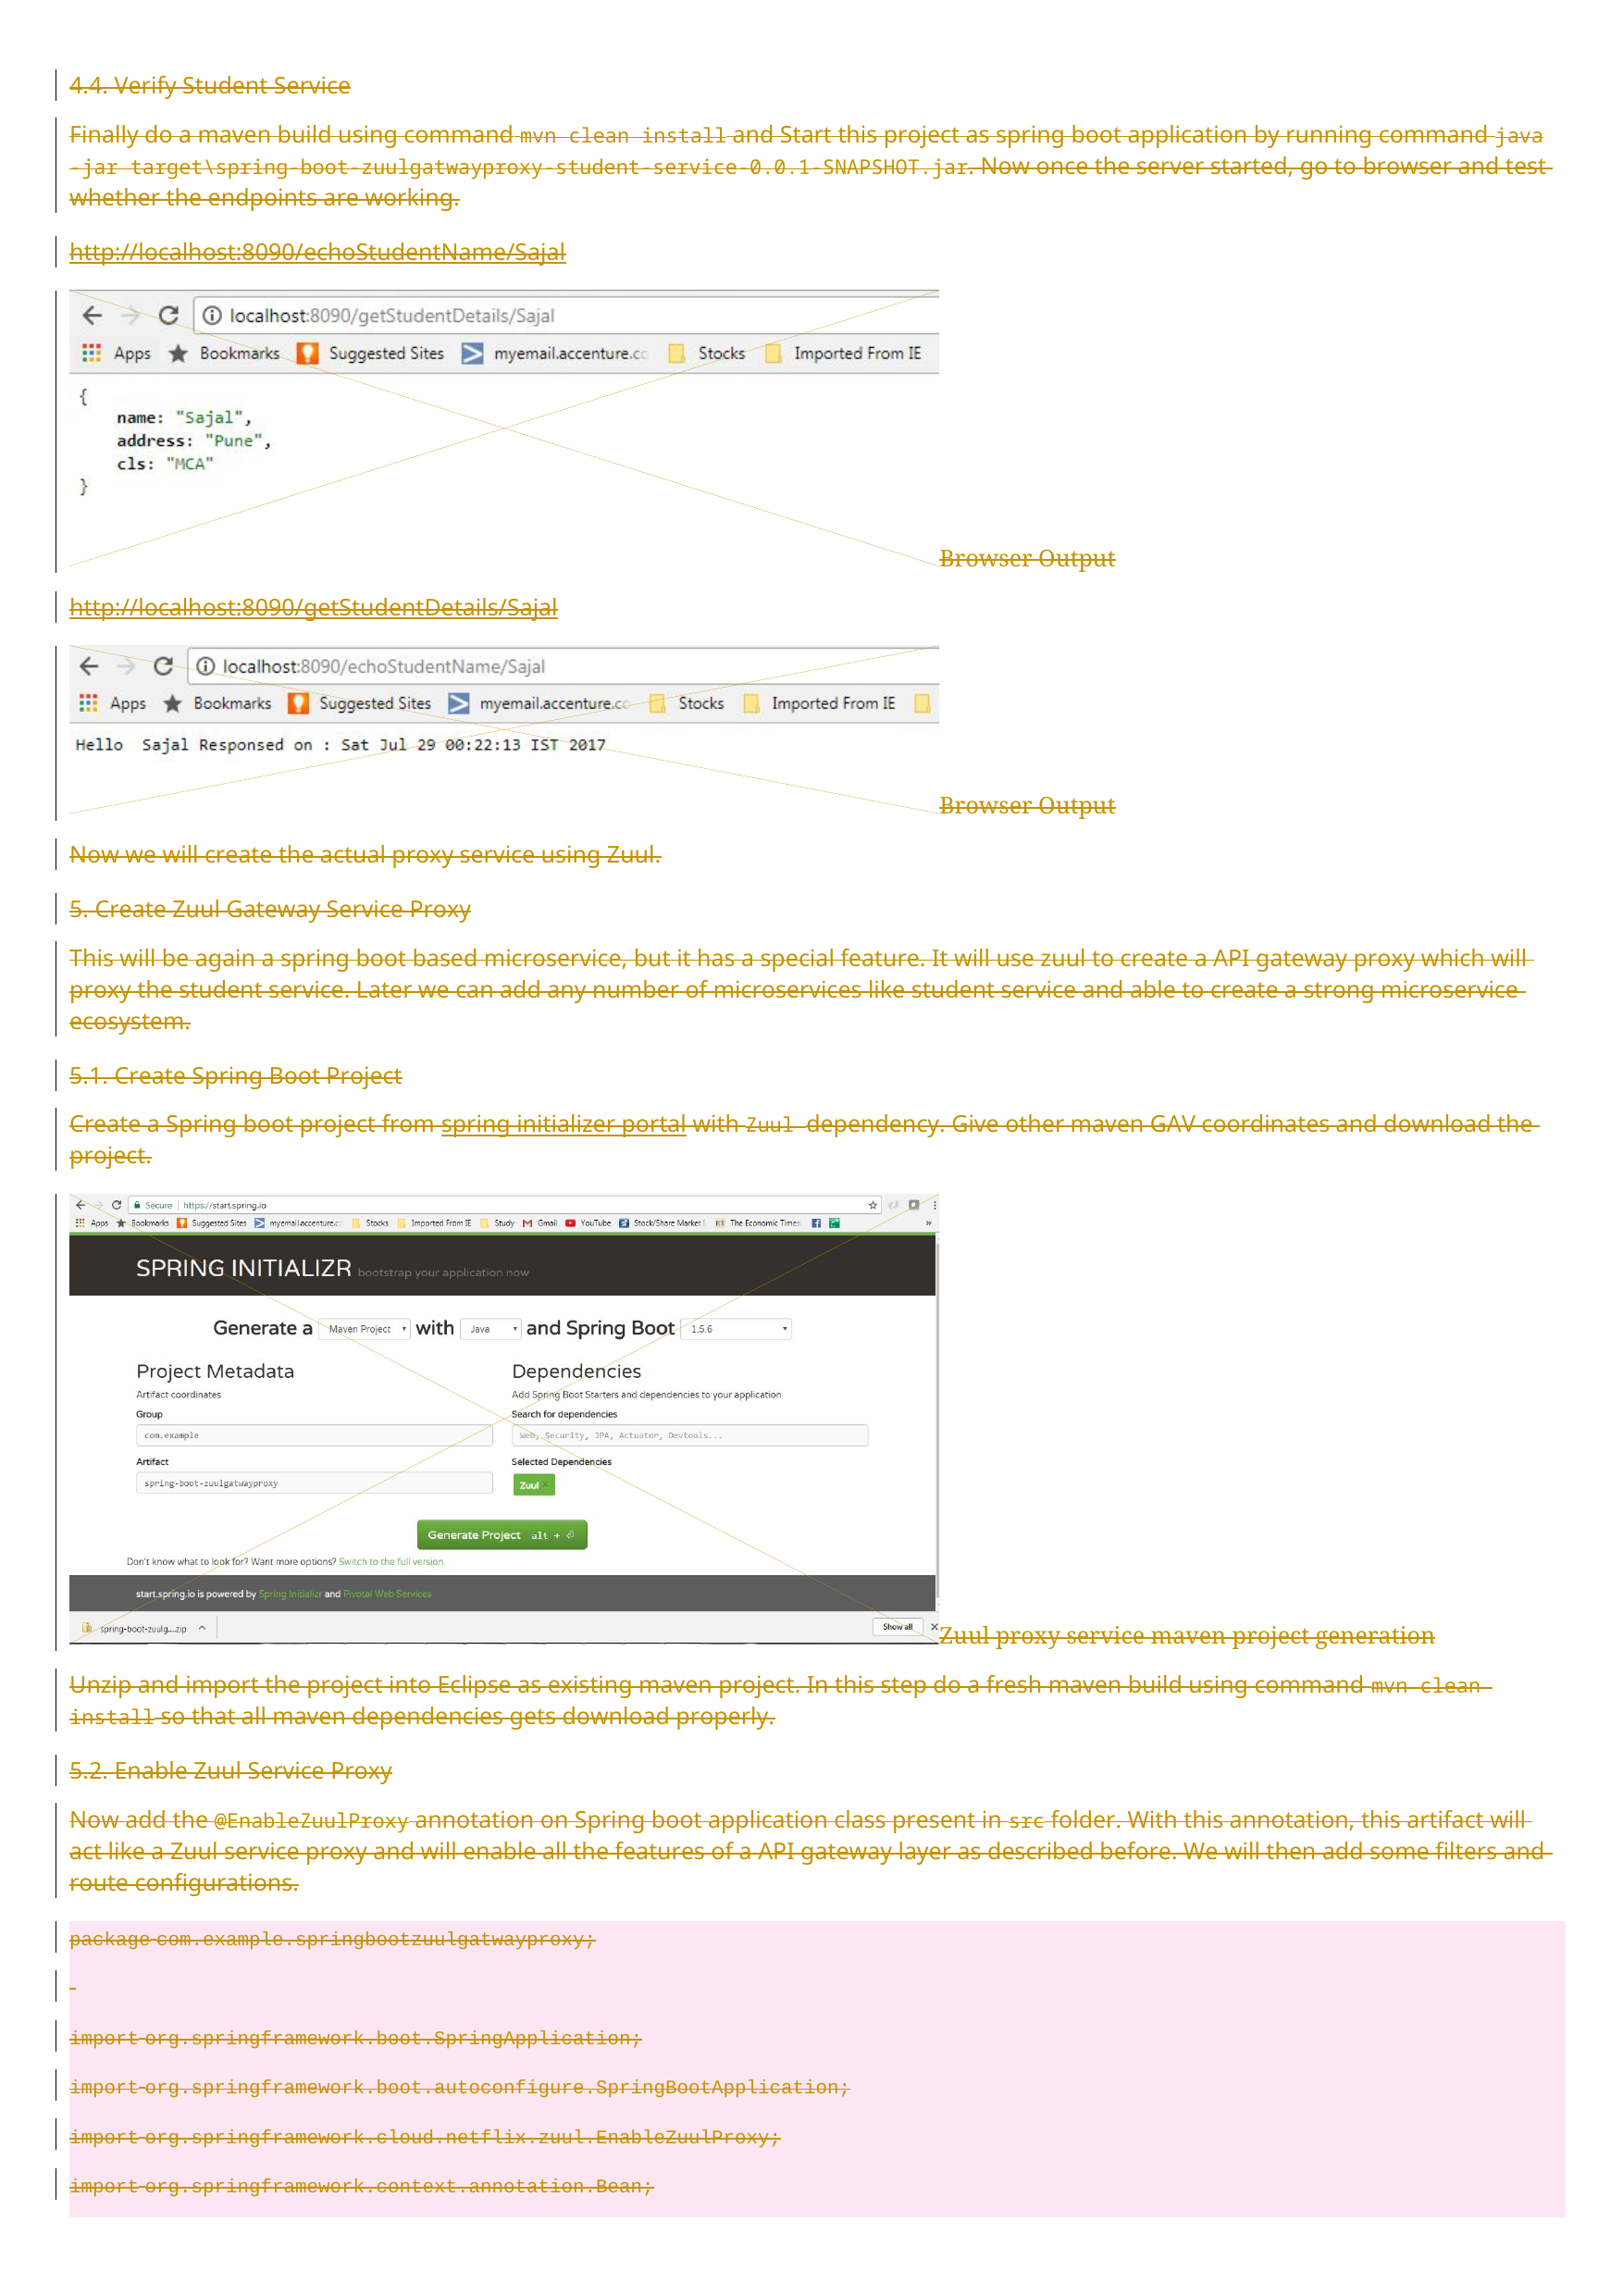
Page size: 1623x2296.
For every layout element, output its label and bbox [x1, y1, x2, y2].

picture [72, 645, 937, 729]
picture [69, 292, 502, 565]
picture [71, 290, 937, 428]
picture [508, 646, 940, 813]
picture [69, 1195, 502, 1643]
picture [70, 1420, 938, 1644]
picture [71, 730, 937, 814]
picture [506, 1195, 940, 1643]
picture [507, 291, 940, 565]
picture [69, 647, 501, 813]
picture [71, 1194, 937, 1418]
picture [73, 429, 936, 566]
